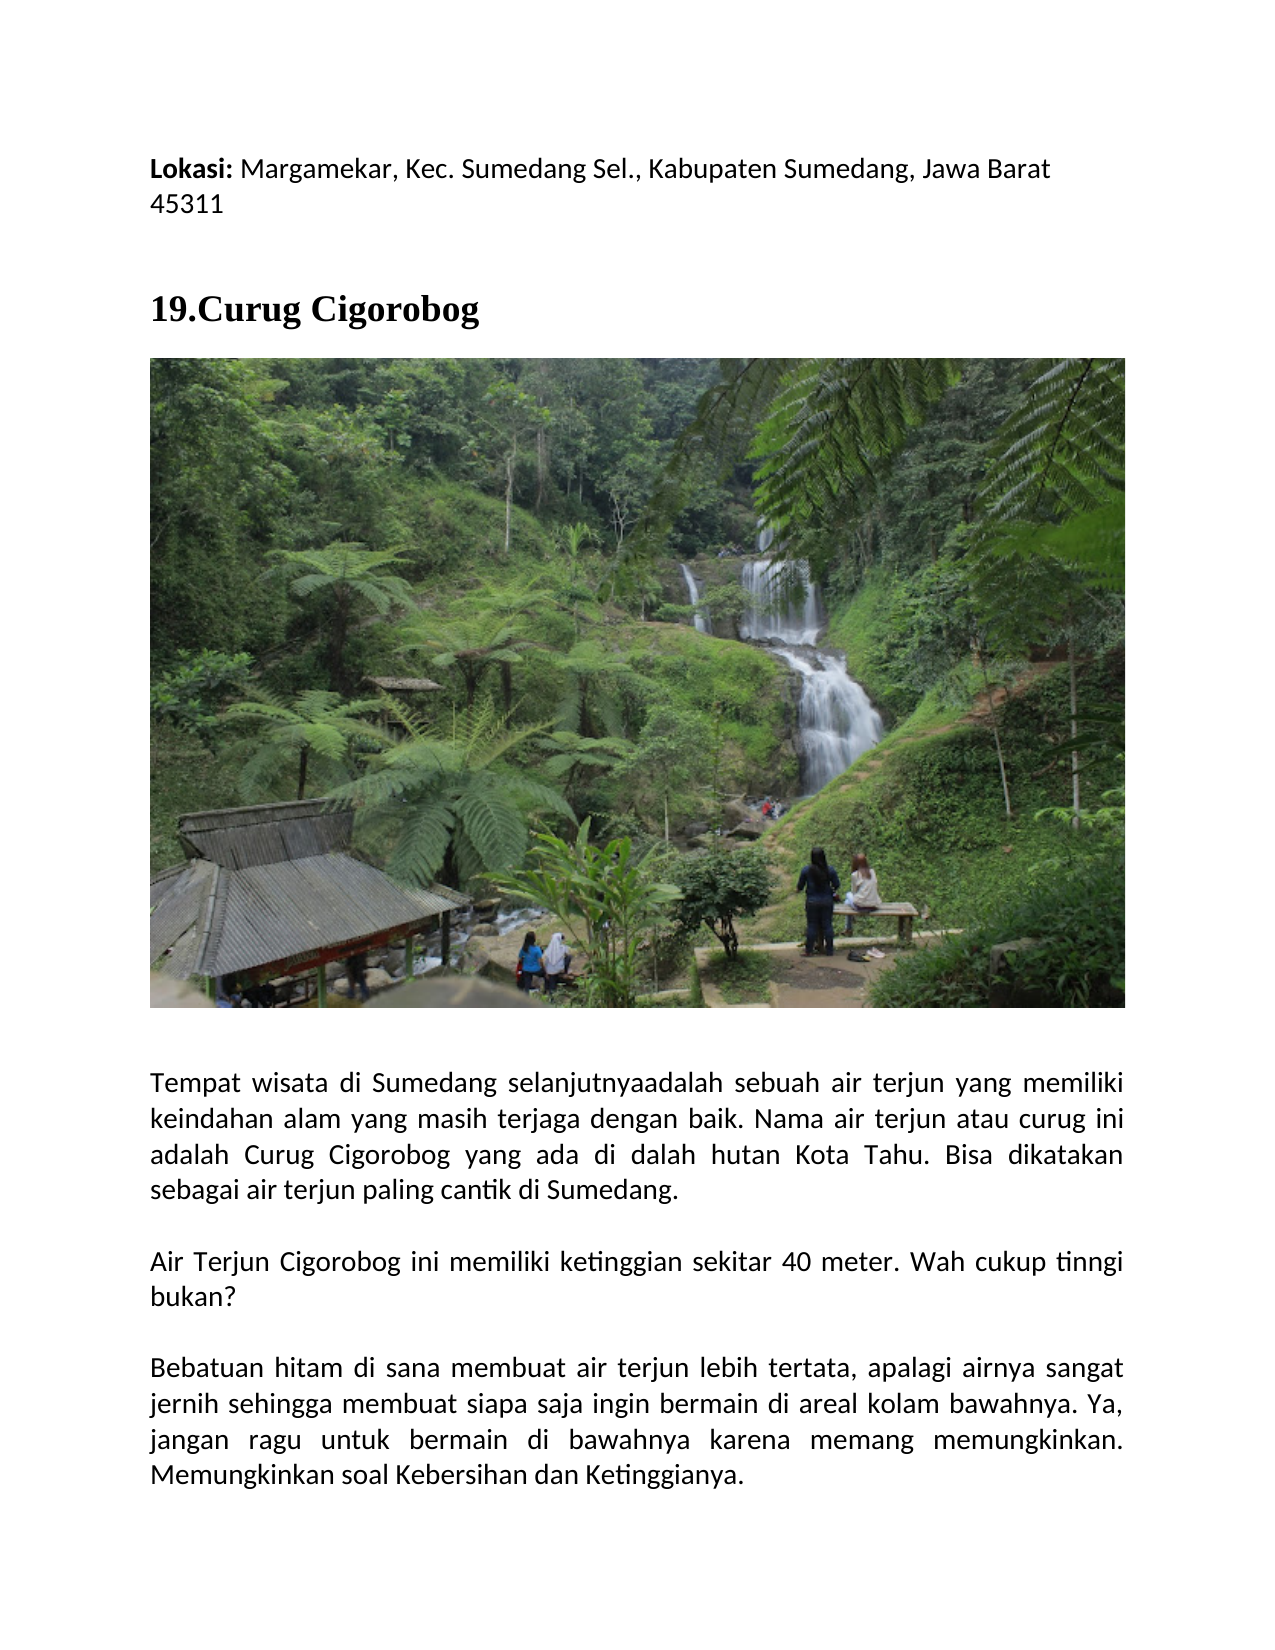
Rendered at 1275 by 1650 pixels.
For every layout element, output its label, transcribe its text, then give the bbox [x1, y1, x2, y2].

text Tempat wisata di Sumedang selanjutnyaadalah sebuah air terjun yang memiliki keindahan alam yang masih terjaga dengan baik. Nama air terjun atau curug ini adalah Curug Cigorobog yang ada di dalah hutan Kota Tahu. Bisa dikatakan sebagai air terjun paling cantik di Sumedang. [150, 1064, 1125, 1207]
picture [150, 358, 1125, 1008]
text Bebatuan hitam di sana membuat air terjun lebih tertata, apalagi airnya sangat jernih sehingga membuat siapa saja ingin bermain di areal kolam bawahnya. Ya, jangan ragu untuk bermain di bawahnya karena memang memungkinkan. Memungkinkan soal Kebersihan dan Ketinggianya. [150, 1349, 1125, 1492]
text Air Terjun Cigorobog ini memiliki ketinggian sekitar 40 meter. Wah cukup tinngi bukan? [150, 1243, 1125, 1314]
text Lokasi: Margamekar, Kec. Sumedang Sel., Kabupaten Sumedang, Jawa Barat 45311 [150, 150, 1125, 221]
subtitle 19.Curug Cigorobog [150, 286, 1125, 329]
